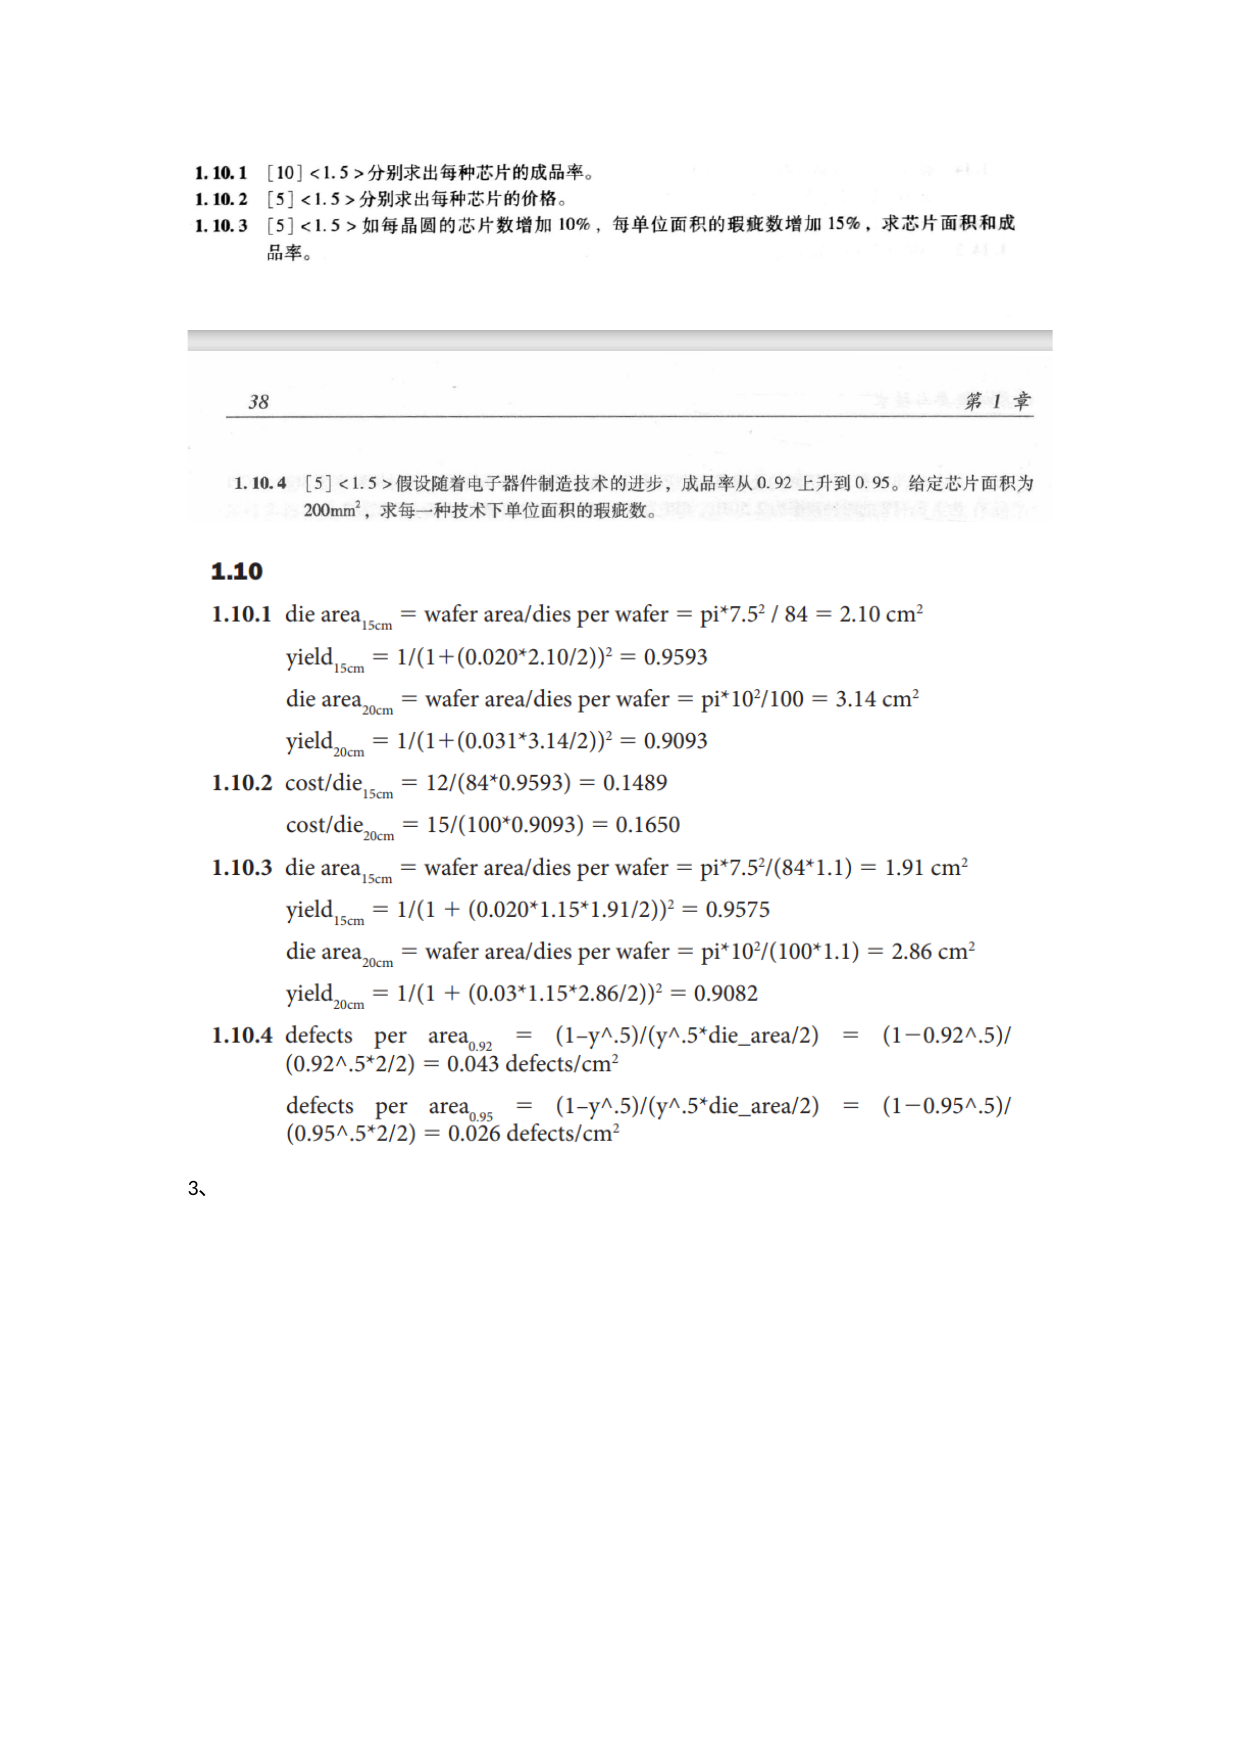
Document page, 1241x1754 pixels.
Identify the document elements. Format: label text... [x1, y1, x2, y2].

text 3、 [187, 1169, 1053, 1202]
picture [187, 162, 1053, 522]
picture [187, 552, 1053, 1150]
